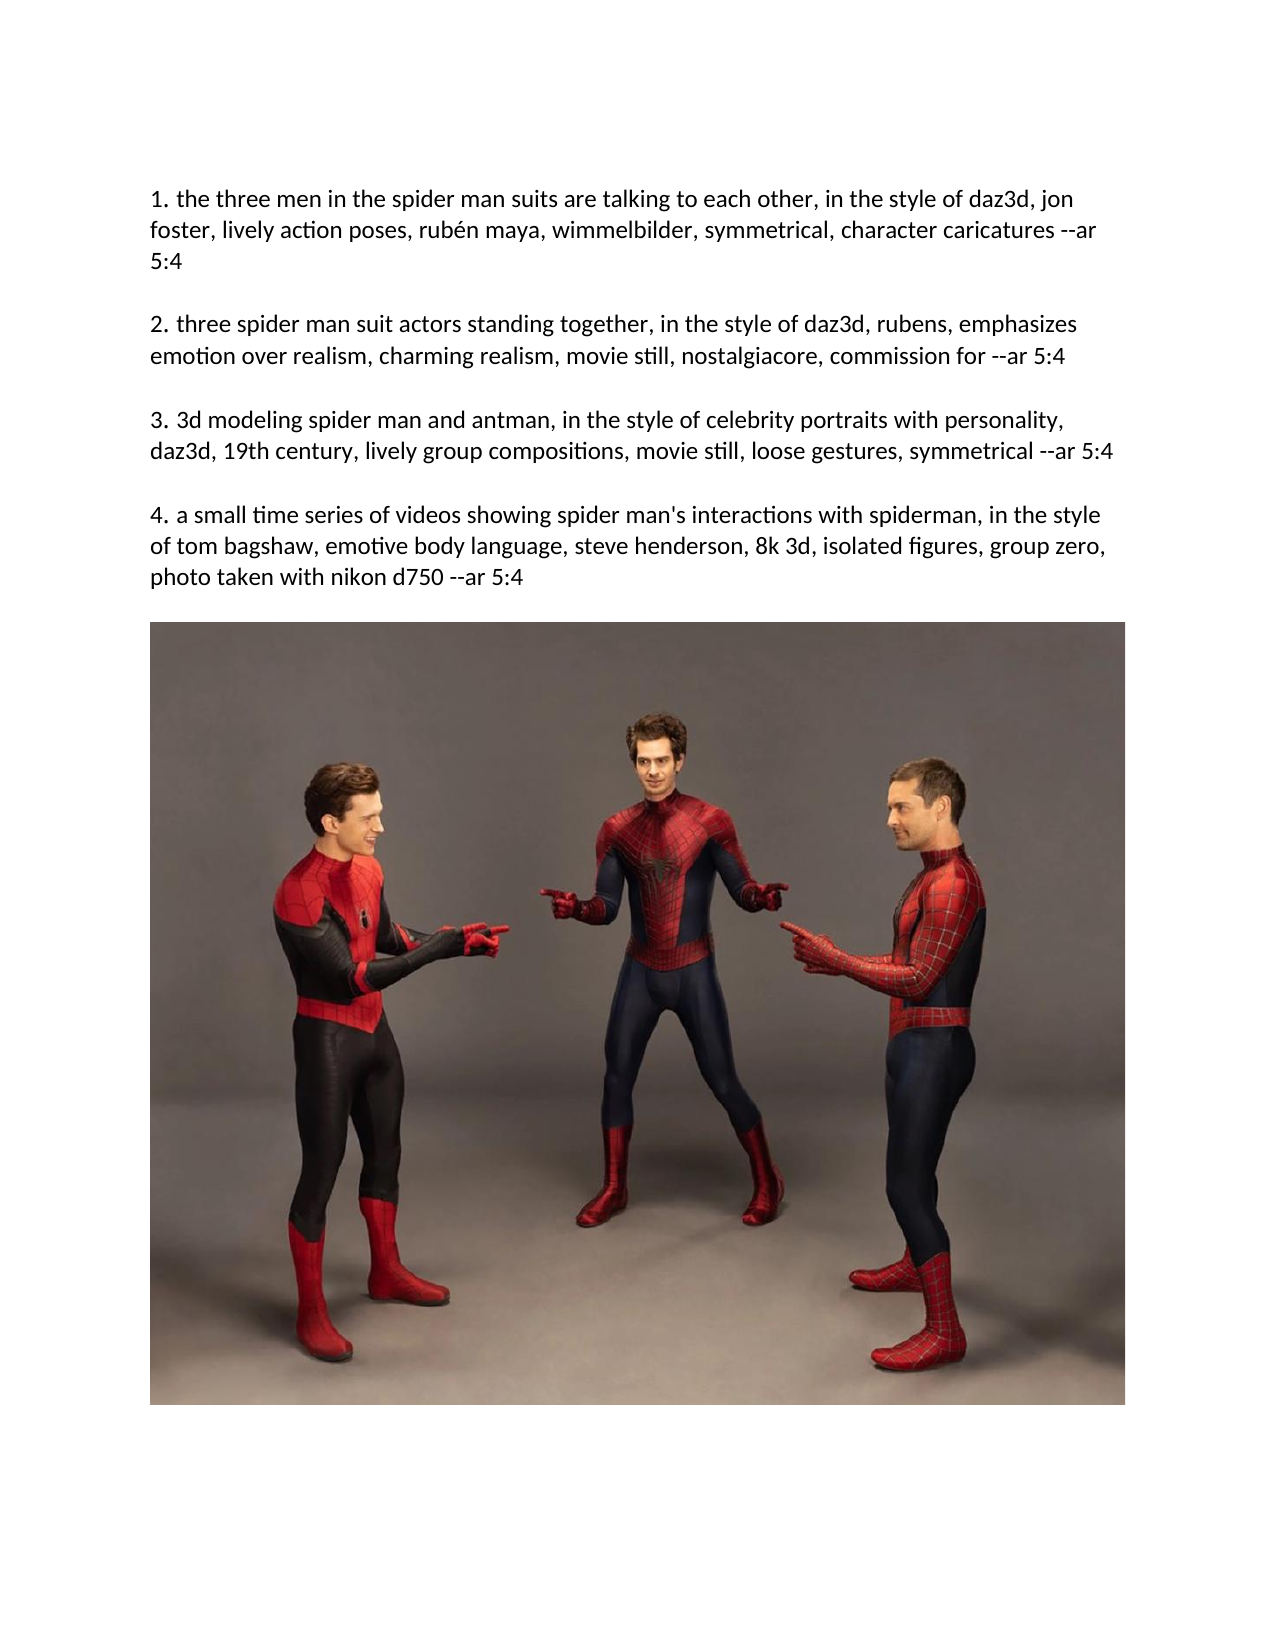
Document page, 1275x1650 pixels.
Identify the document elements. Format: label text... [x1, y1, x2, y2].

text 1️. the three men in the spider man suits are talking to each other, in the style of daz3d, jon foster, lively action poses, rubén maya, wimmelbilder, symmetrical, character caricatures --ar 5:4 [150, 181, 1125, 276]
text 3️. 3d modeling spider man and antman, in the style of celebrity portraits with personality, daz3d, 19th century, lively group compositions, movie still, loose gestures, symmetrical --ar 5:4 [150, 401, 1125, 466]
text 2️. three spider man suit actors standing together, in the style of daz3d, rubens, emphasizes emotion over realism, charming realism, movie still, nostalgiacore, commission for --ar 5:4 [150, 306, 1125, 371]
picture [150, 622, 1125, 1405]
text 4️. a small time series of videos showing spider man's interactions with spiderman, in the style of tom bagshaw, emotive body language, steve henderson, 8k 3d, isolated figures, group zero, photo taken with nikon d750 --ar 5:4 [150, 496, 1125, 591]
